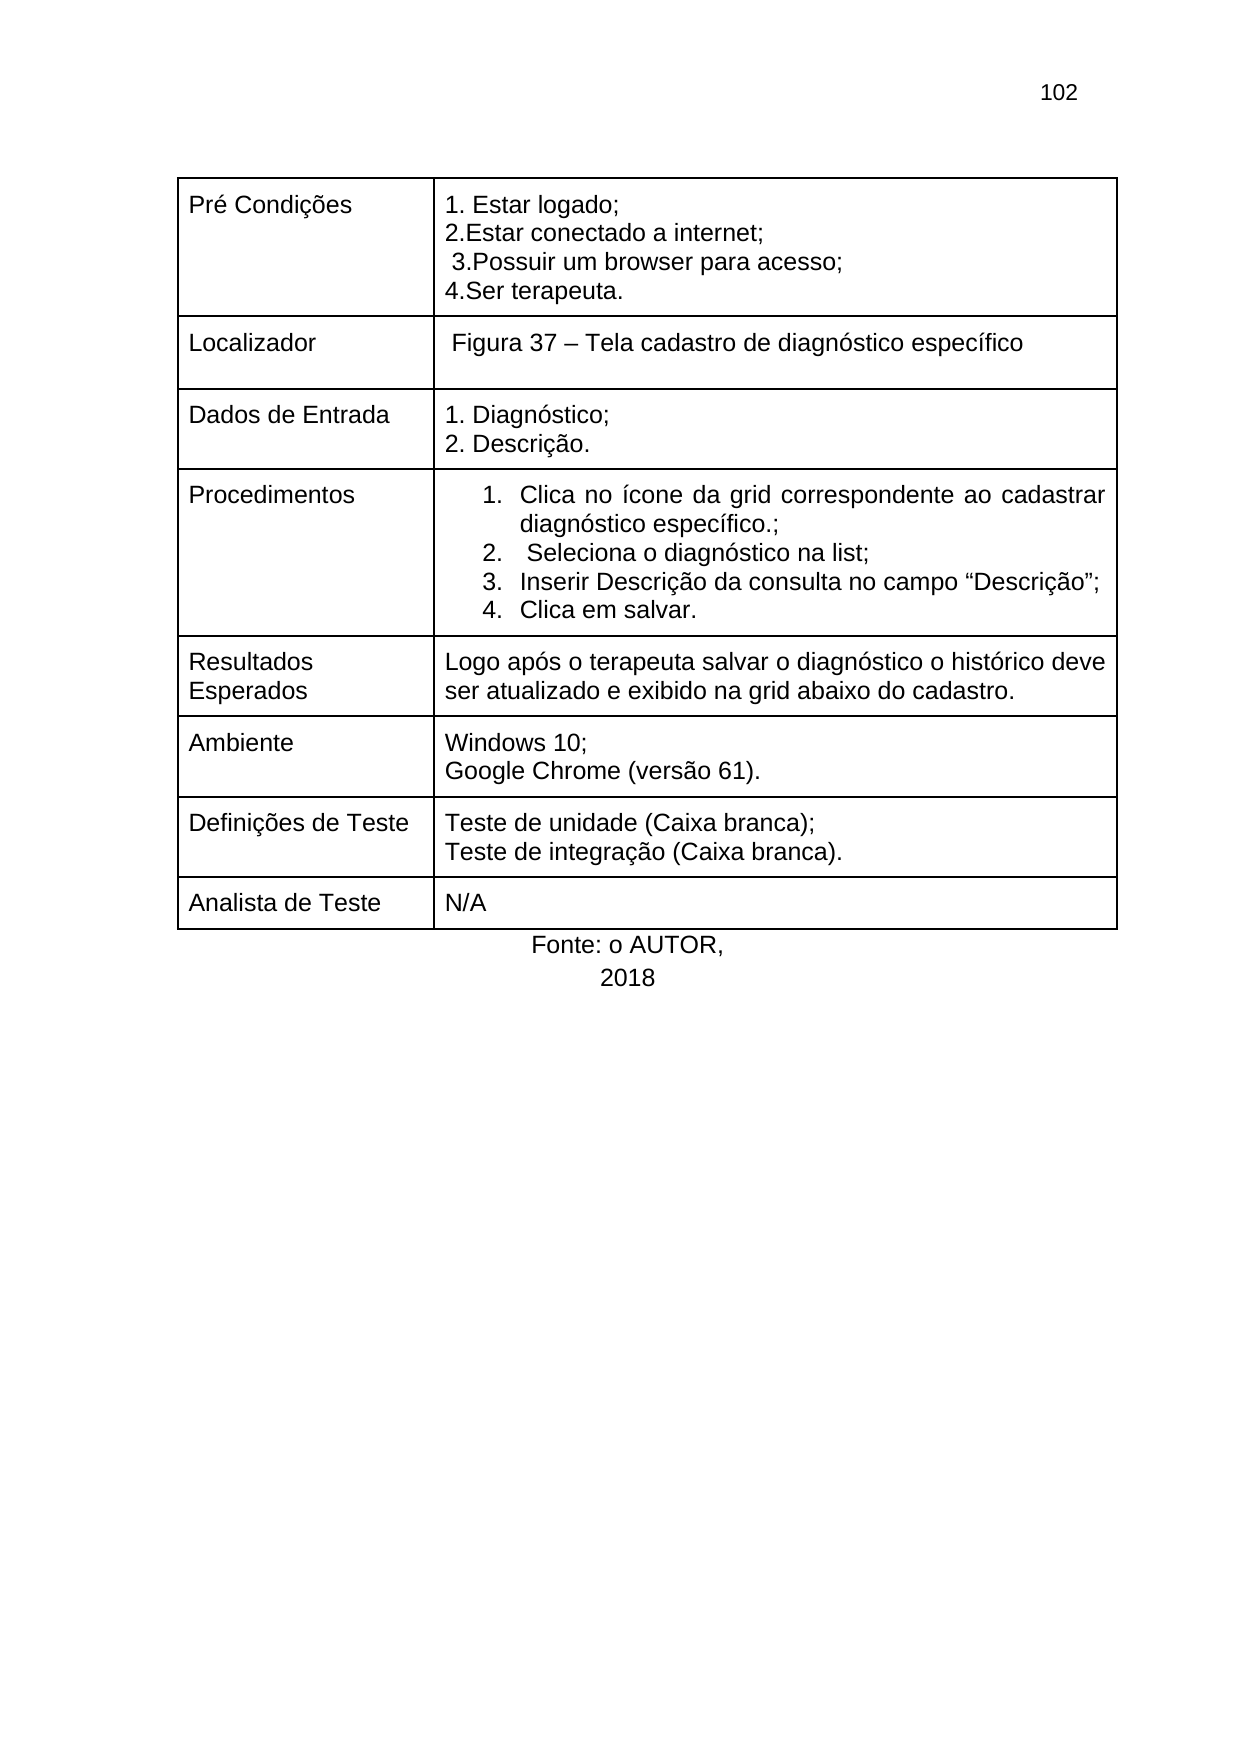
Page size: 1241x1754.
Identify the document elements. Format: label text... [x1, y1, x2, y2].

text 2018 [177, 963, 1078, 991]
table_cell Teste de unidade (Caixa branca); Teste de integração (Caixa branca). [435, 798, 1116, 876]
table_cell 1. Estar logado; 2.Estar conectado a internet; 3.Possuir um browser para acesso; 4.Ser terapeuta. [435, 179, 1116, 315]
text Fonte: o AUTOR, [177, 930, 1078, 958]
table_cell Windows 10; Google Chrome (versão 61). [435, 717, 1116, 796]
table_cell N/A [435, 878, 1116, 928]
table_cell Pré Condições [179, 179, 433, 315]
table_cell Figura 37 – Tela cadastro de diagnóstico específico [435, 317, 1116, 388]
table_cell Localizador [179, 317, 433, 388]
table_cell Analista de Teste [179, 878, 433, 928]
table_cell Definições de Teste [179, 798, 433, 876]
table_cell 1. Diagnóstico; 2. Descrição. [435, 390, 1116, 468]
table_cell Clica no ícone da grid correspondente ao cadastrar diagnóstico específico.; Seleciona o diagnóstico na list; Inserir Descrição da consulta no campo “Descrição”; Clica em salvar. [435, 470, 1116, 635]
table_cell Procedimentos [179, 470, 433, 635]
table_cell Resultados Esperados [179, 637, 433, 715]
table_cell Dados de Entrada [179, 390, 433, 468]
table_cell Ambiente [179, 717, 433, 796]
table_cell Logo após o terapeuta salvar o diagnóstico o histórico deve ser atualizado e exibido na grid abaixo do cadastro. [435, 637, 1116, 715]
